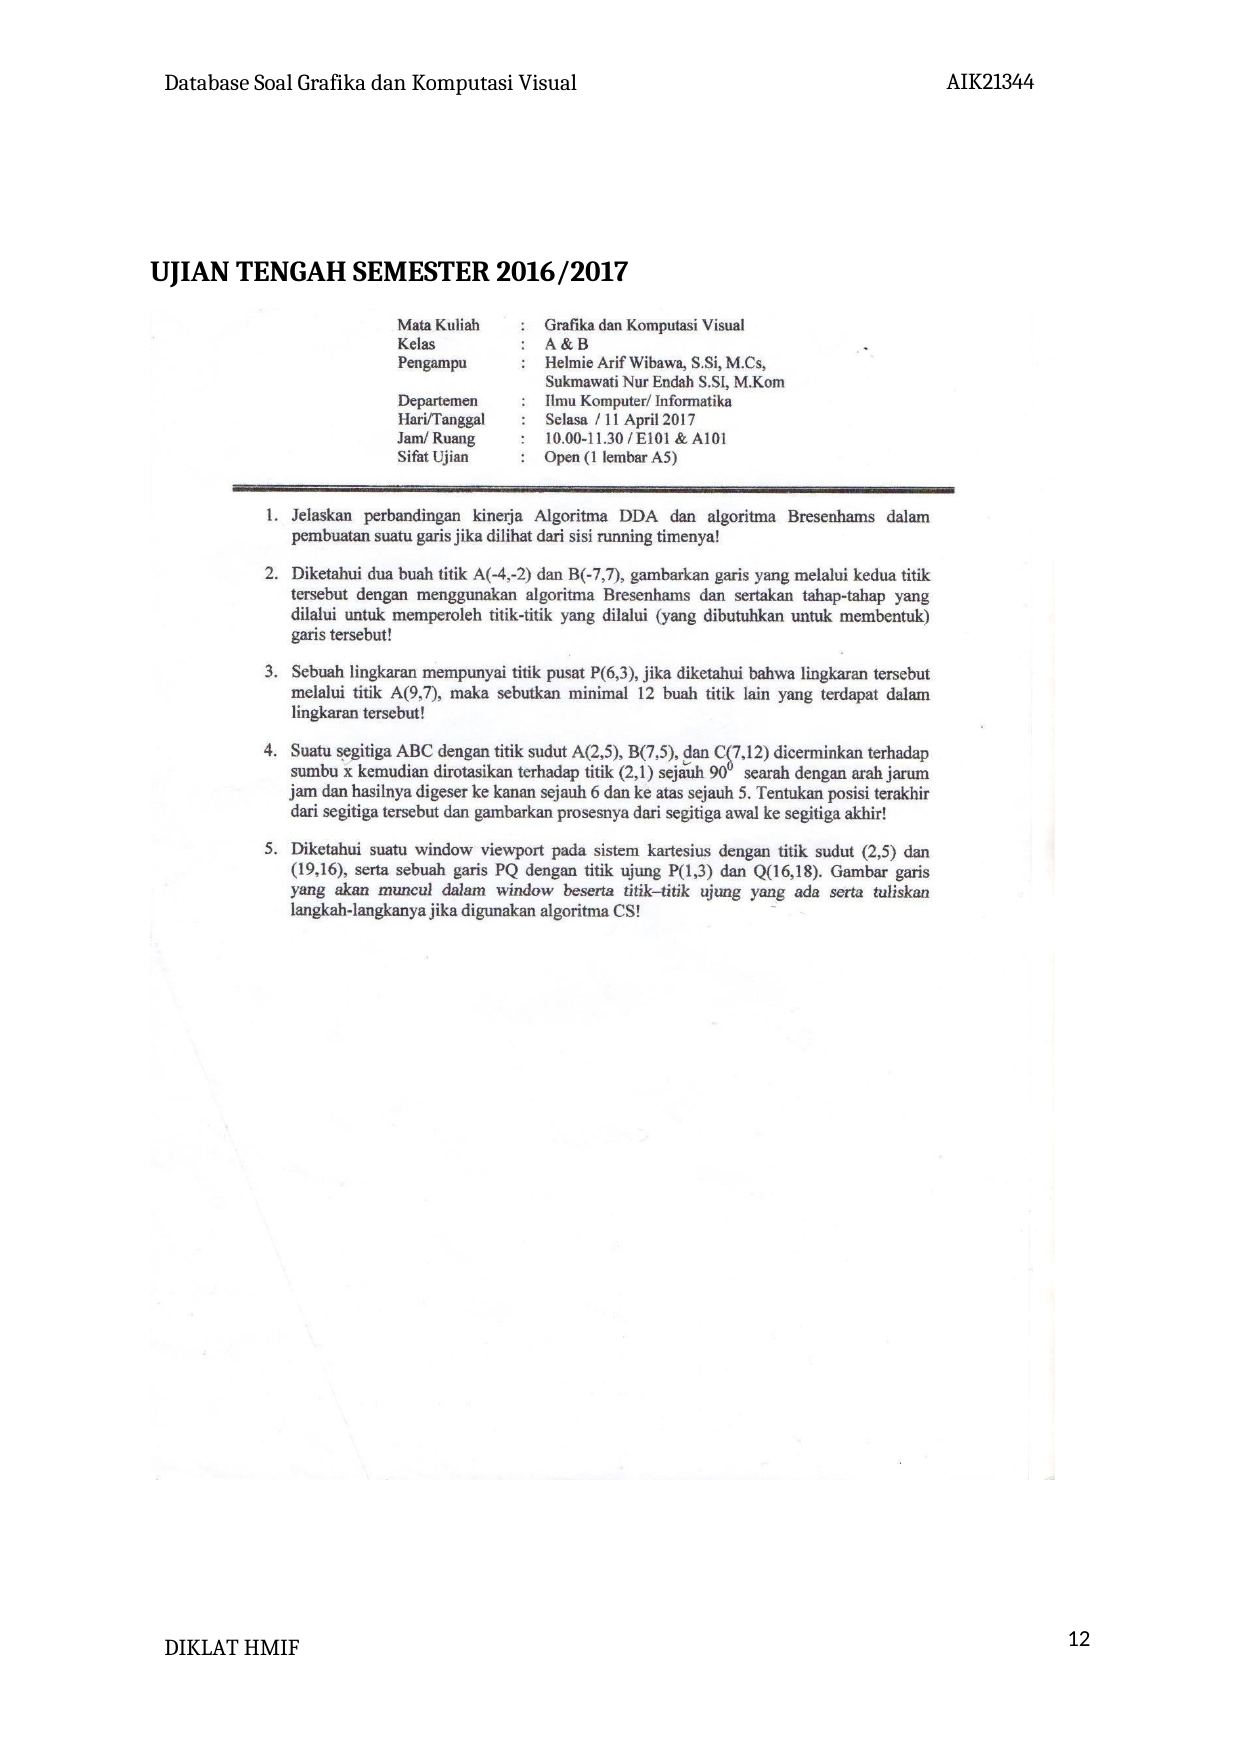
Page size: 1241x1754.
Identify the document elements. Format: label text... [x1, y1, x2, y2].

picture [150, 308, 1055, 1480]
text UJIAN TENGAH SEMESTER 2016/2017 [150, 256, 1090, 289]
